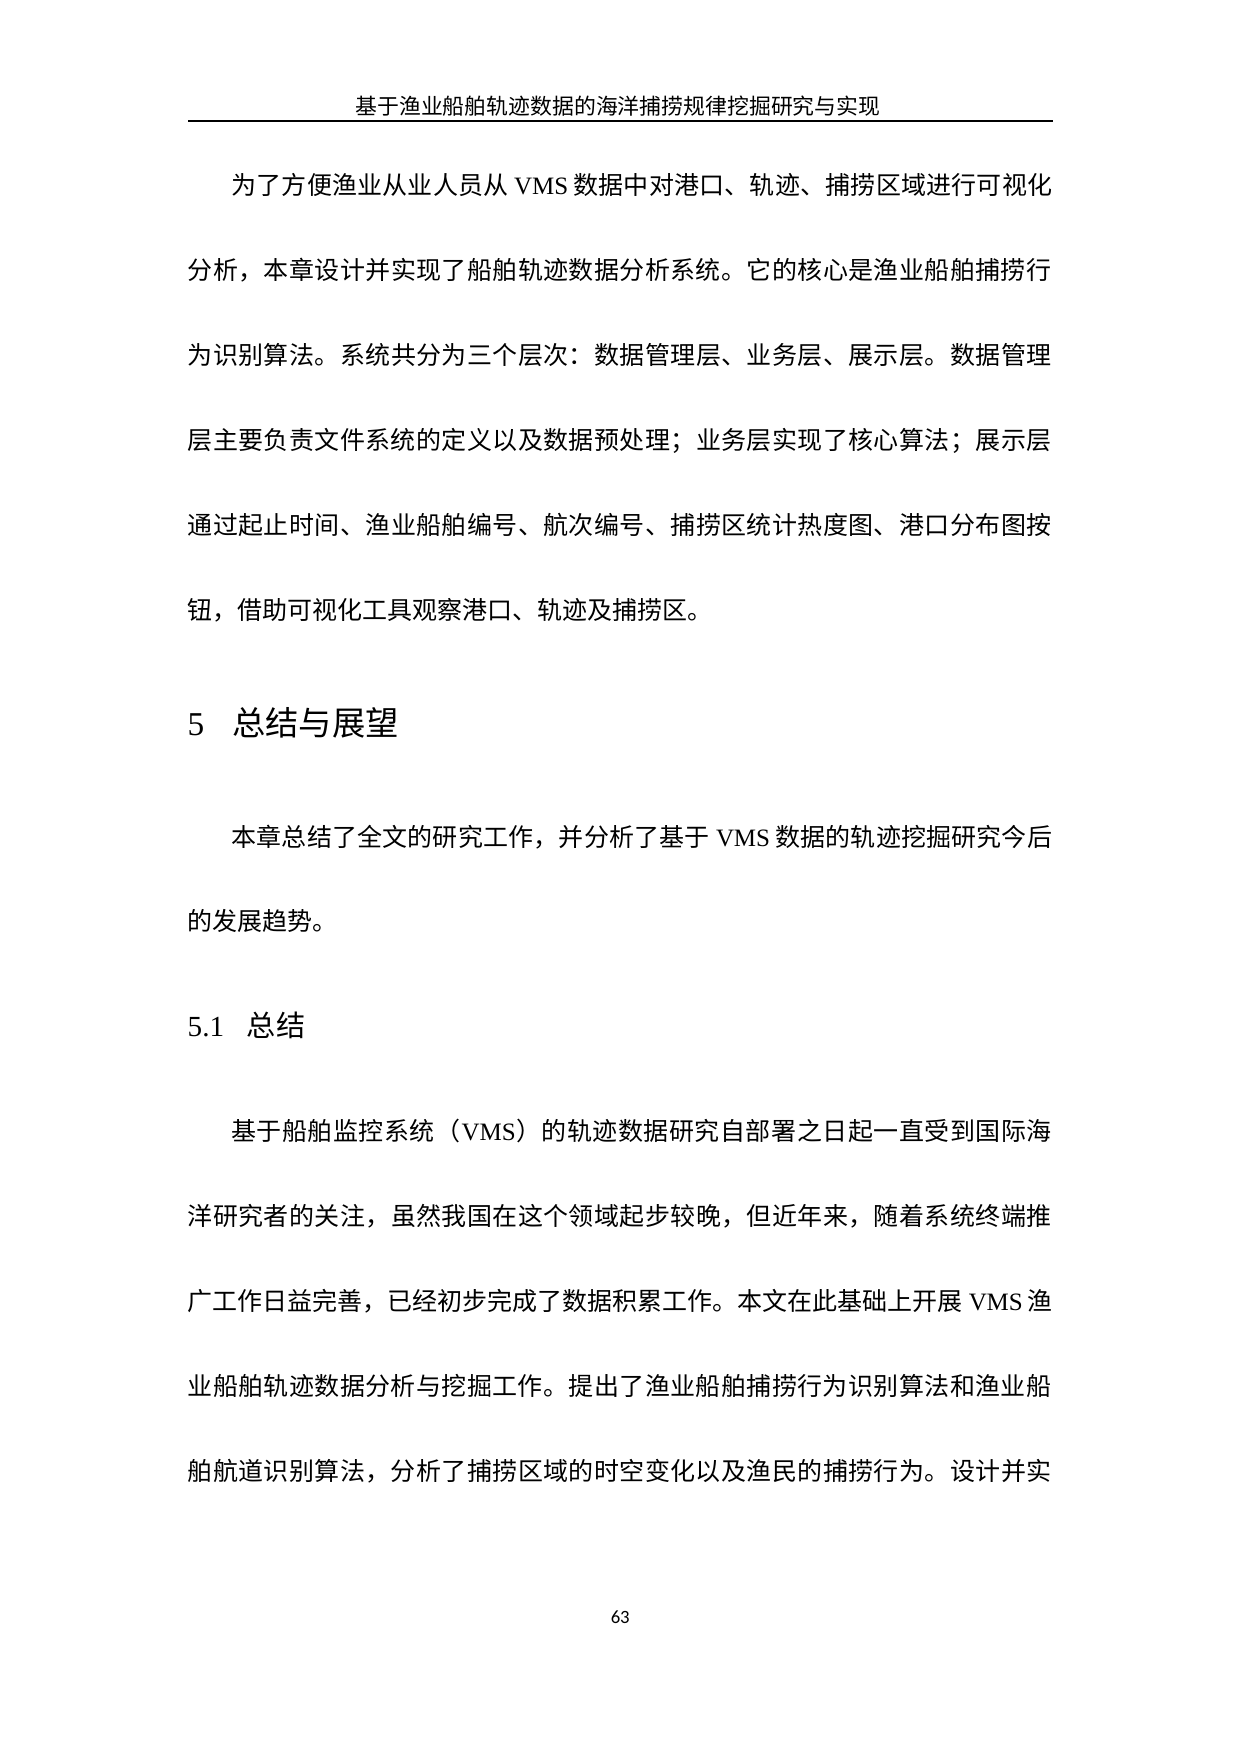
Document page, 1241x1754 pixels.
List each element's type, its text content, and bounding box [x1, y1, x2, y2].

text 为了方便渔业从业人员从VMS数据中对港口、轨迹、捕捞区域进行可视化分析，本章设计并实现了船舶轨迹数据分析系统。它的核心是渔业船舶捕捞行为识别算法。系统共分为三个层次：数据管理层、业务层、展示层。数据管理层主要负责文件系统的定义以及数据预处理；业务层实现了核心算法；展示层通过起止时间、渔业船舶编号、航次编号、捕捞区统计热度图、港口分布图按钮，借助可视化工具观察港口、轨迹及捕捞区。 [187, 150, 1053, 642]
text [187, 1096, 1053, 1503]
subtitle 总结 [187, 990, 1053, 1058]
text 本章总结了全文的研究工作，并分析了基于VMS数据的轨迹挖掘研究今后的发展趋势。 [187, 801, 1053, 954]
subtitle 总结与展望 [187, 687, 1053, 755]
